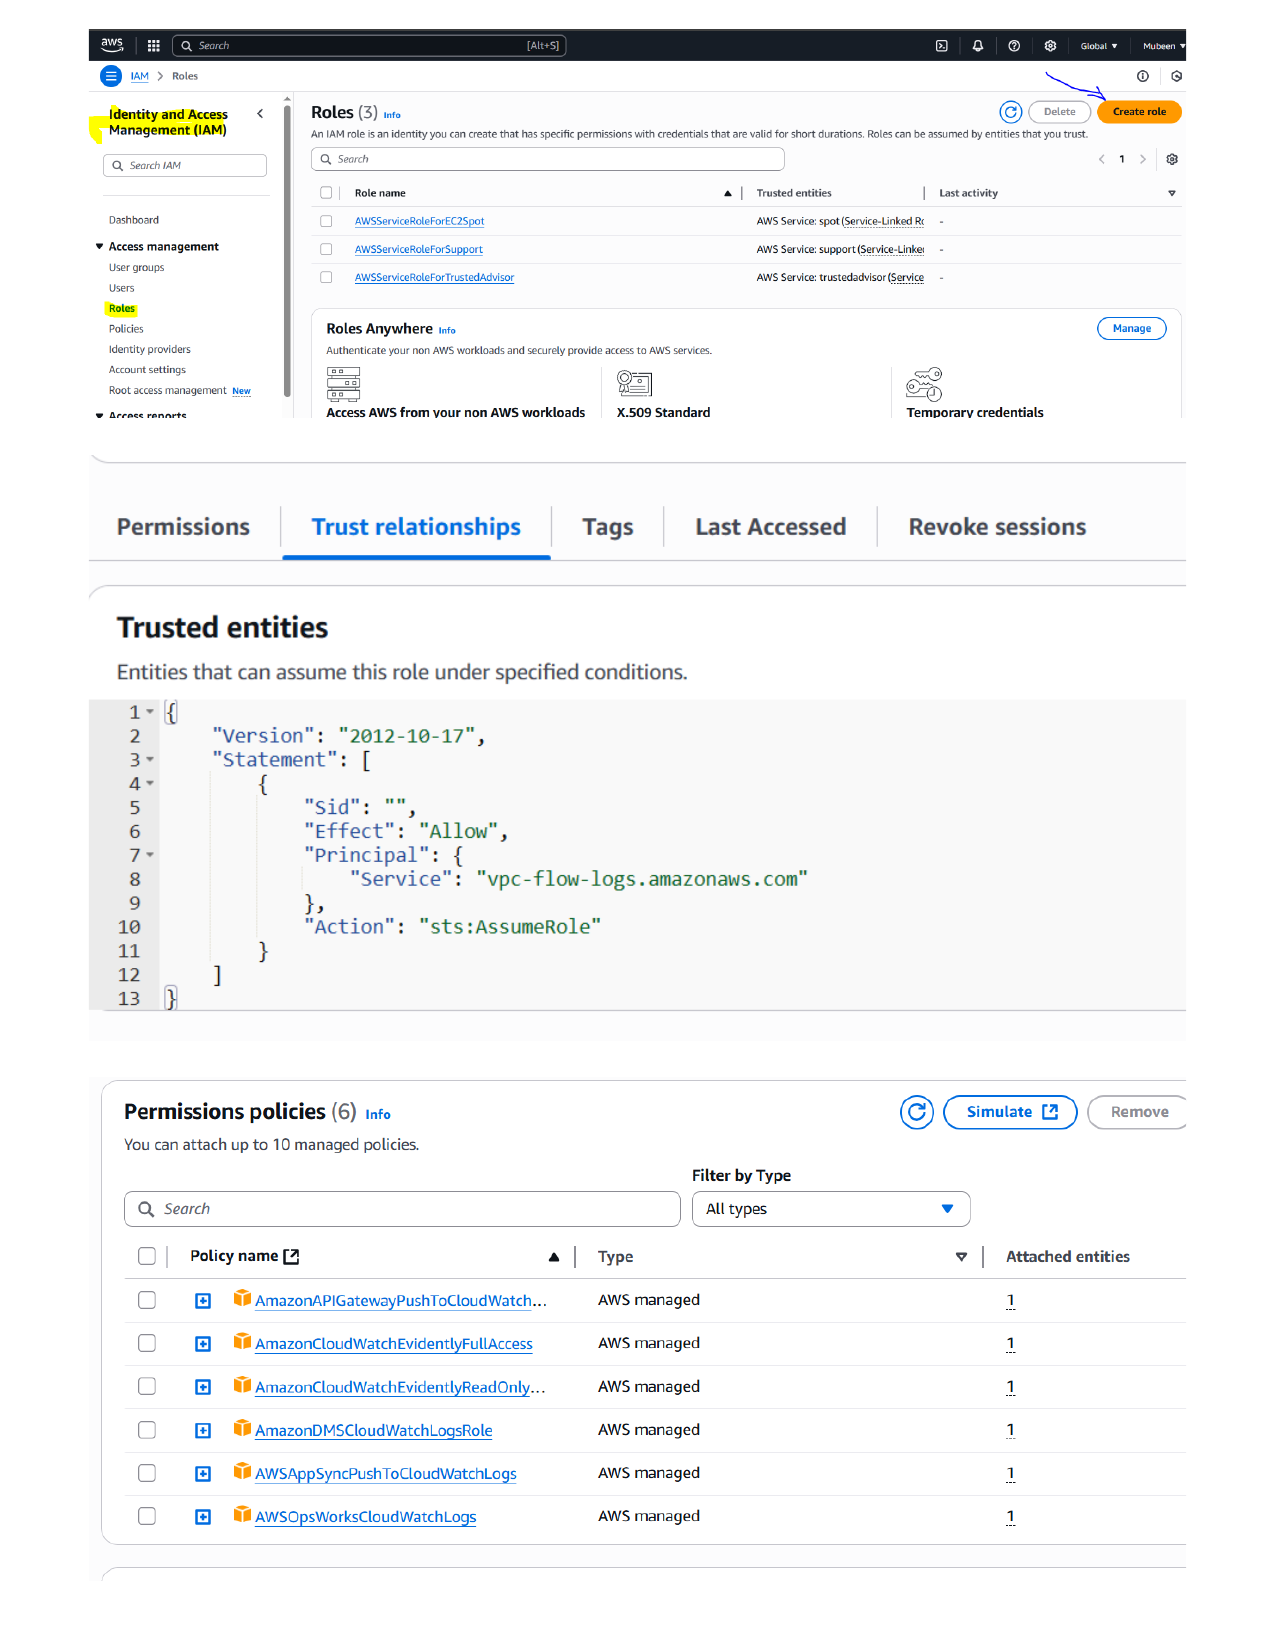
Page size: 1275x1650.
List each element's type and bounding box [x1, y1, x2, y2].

picture [88, 1077, 1187, 1581]
picture [88, 455, 1187, 1041]
picture [88, 29, 1187, 418]
